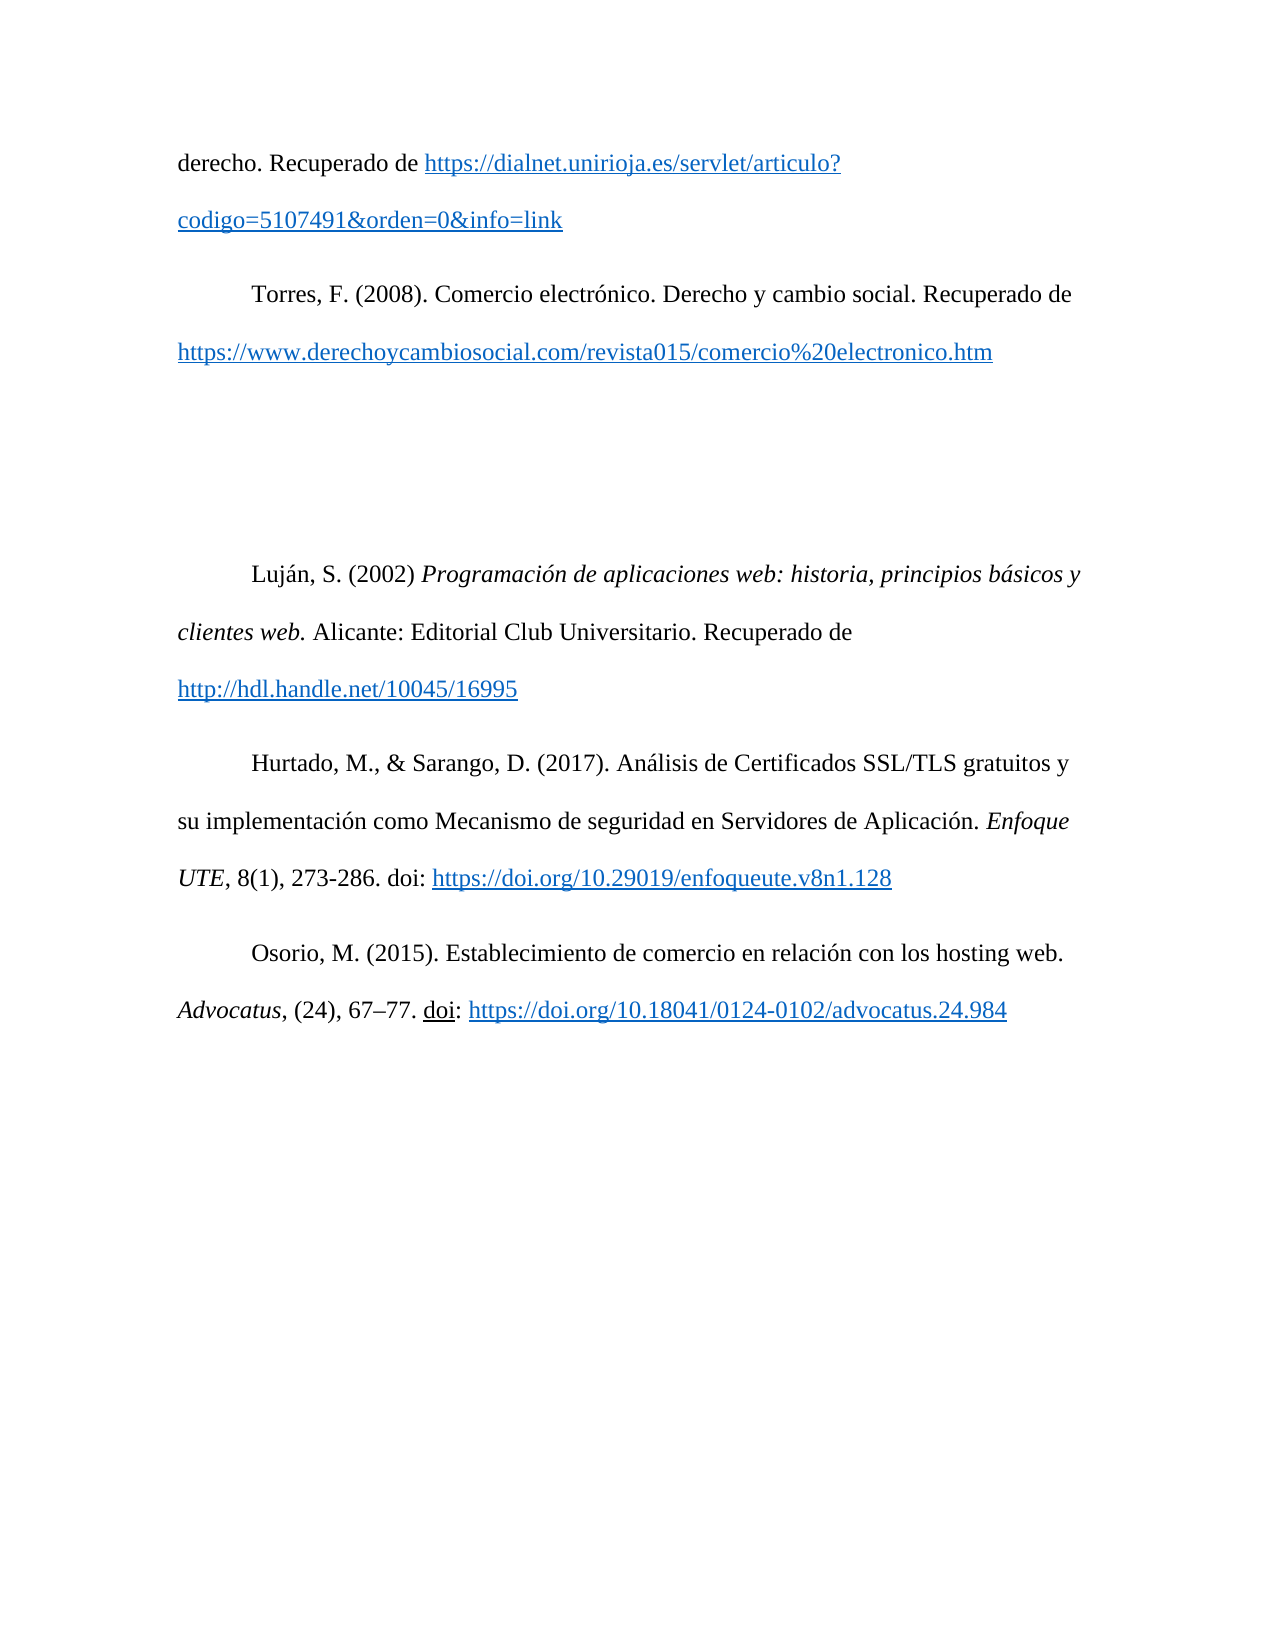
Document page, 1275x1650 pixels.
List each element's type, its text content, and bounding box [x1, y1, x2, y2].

text Hurtado, M., & Sarango, D. (2017). Análisis de Certificados SSL/TLS gratuitos y su implementación como Mecanismo de seguridad en Servidores de Aplicación. Enfoque UTE, 8(1), 273-286. doi: https://doi.org/10.29019/enfoqueute.v8n1.128 [177, 748, 1098, 892]
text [177, 148, 1098, 234]
text Torres, F. (2008). Comercio electrónico. Derecho y cambio social. Recuperado de https://www.derechoycambiosocial.com/revista015/comercio%20electronico.htm [177, 279, 1098, 366]
text Luján, S. (2002) Programación de aplicaciones web: historia, principios básicos y clientes web. Alicante: Editorial Club Universitario. Recuperado de http://hdl.handle.net/10045/16995 [177, 559, 1098, 703]
text Osorio, M. (2015). Establecimiento de comercio en relación con los hosting web. Advocatus, (24), 67–77. doi: https://doi.org/10.18041/0124-0102/advocatus.24.984 [177, 938, 1098, 1024]
